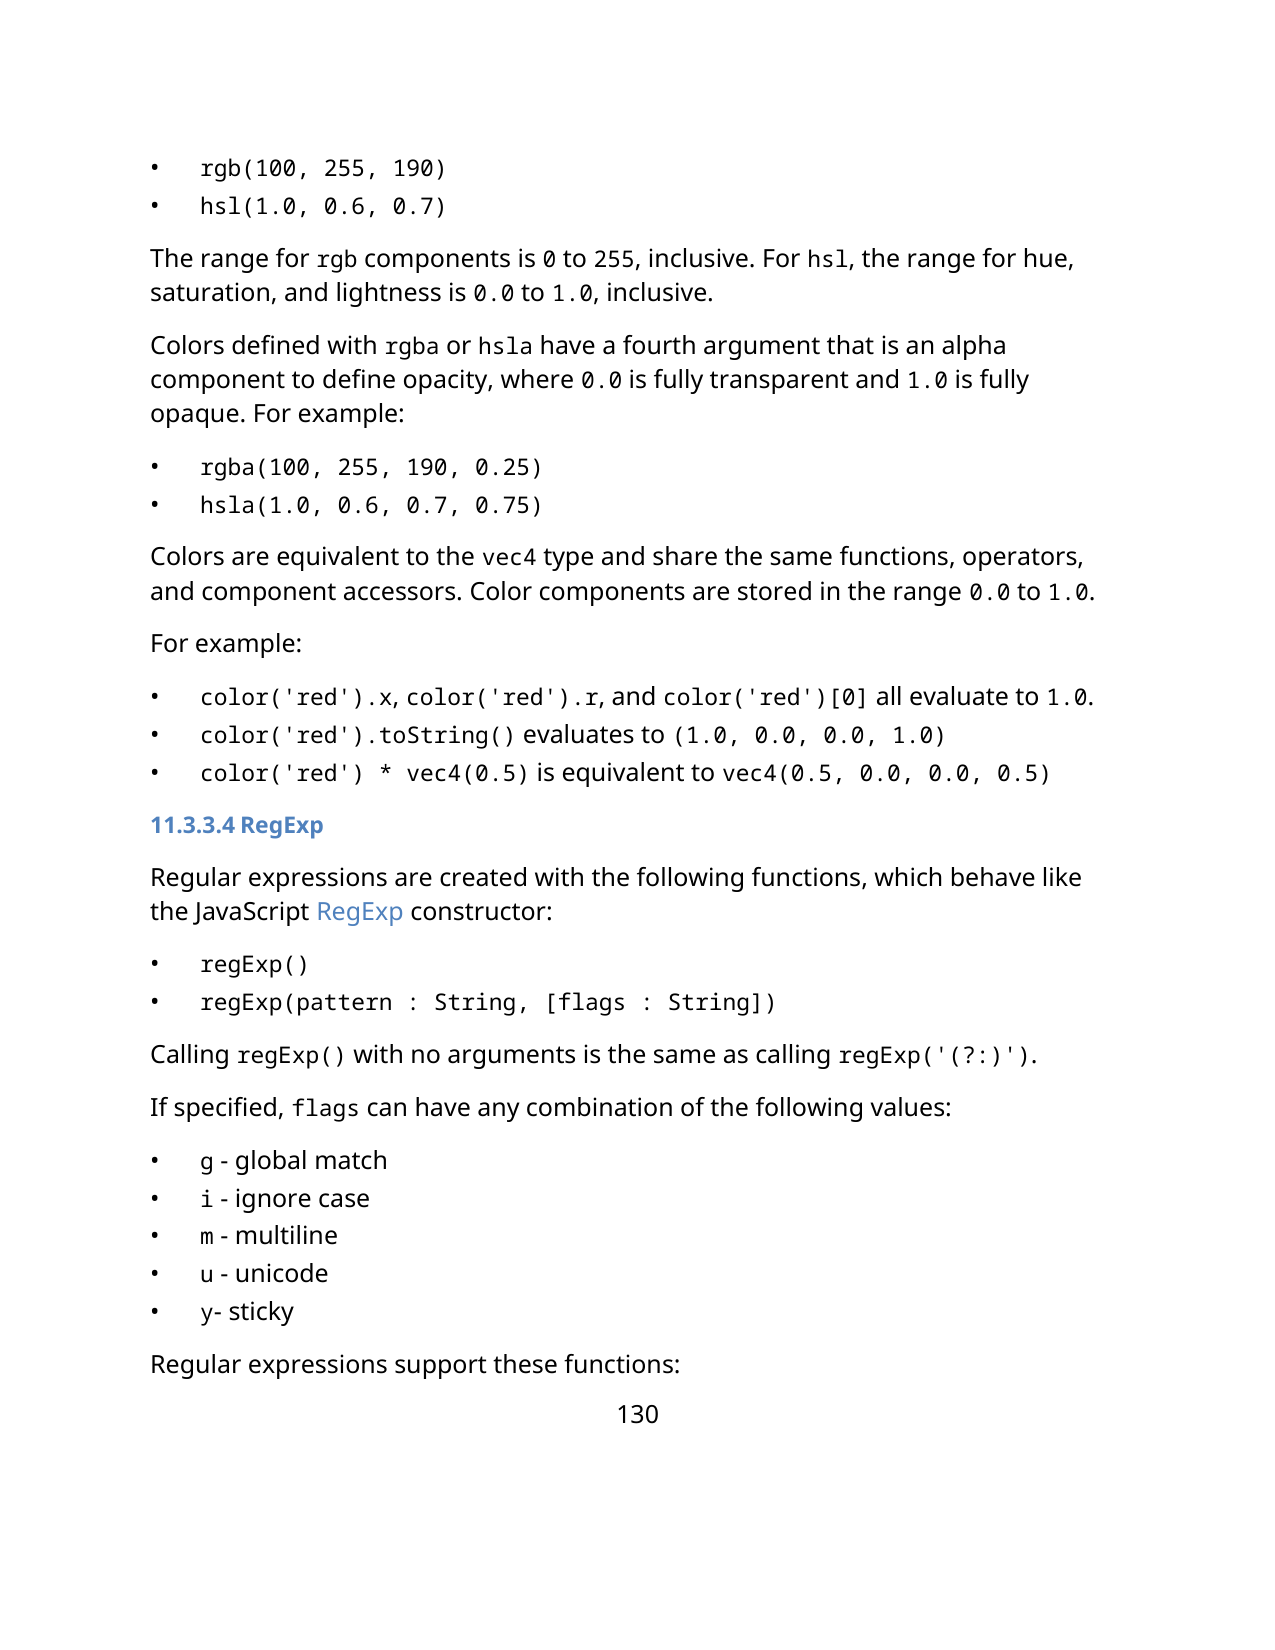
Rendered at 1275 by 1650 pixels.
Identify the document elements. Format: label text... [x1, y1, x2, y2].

text For example: [150, 626, 1125, 660]
list color('red').x, color('red').r, and color('red')[0] all evaluate to 1.0. [150, 679, 1125, 713]
list m - multiline [150, 1218, 1125, 1252]
list u - unicode [150, 1256, 1125, 1290]
list color('red') * vec4(0.5) is equivalent to vec4(0.5, 0.0, 0.0, 0.5) [150, 754, 1125, 788]
text Calling regExp() with no arguments is the same as calling regExp('(?:)'). [150, 1037, 1125, 1071]
list regExp(pattern : String, [flags : String]) [150, 984, 1125, 1018]
list y- sticky [150, 1294, 1125, 1328]
list rgb(100, 255, 190) [150, 150, 1125, 184]
list g - global match [150, 1142, 1125, 1176]
list rgba(100, 255, 190, 0.25) [150, 448, 1125, 482]
list regExp() [150, 946, 1125, 980]
subtitle RegExp [150, 809, 1125, 841]
list hsla(1.0, 0.6, 0.7, 0.75) [150, 486, 1125, 520]
text The range for rgb components is 0 to 255, inclusive. For hsl, the range for hue, saturation, and lightness is 0.0 to 1.0, inclusive. [150, 241, 1125, 309]
text If specified, flags can have any combination of the following values: [150, 1089, 1125, 1124]
text Colors are equivalent to the vec4 type and share the same functions, operators, and component accessors. Color components are stored in the range 0.0 to 1.0. [150, 539, 1125, 607]
list hsl(1.0, 0.6, 0.7) [150, 188, 1125, 222]
text Colors defined with rgba or hsla have a fourth argument that is an alpha component to define opacity, where 0.0 is fully transparent and 1.0 is fully opaque. For example: [150, 327, 1125, 430]
text Regular expressions support these functions: [150, 1346, 1125, 1381]
list color('red').toString() evaluates to (1.0, 0.0, 0.0, 1.0) [150, 717, 1125, 751]
text Regular expressions are created with the following functions, which behave like the JavaScript RegExp constructor: [150, 859, 1125, 927]
list i - ignore case [150, 1180, 1125, 1214]
